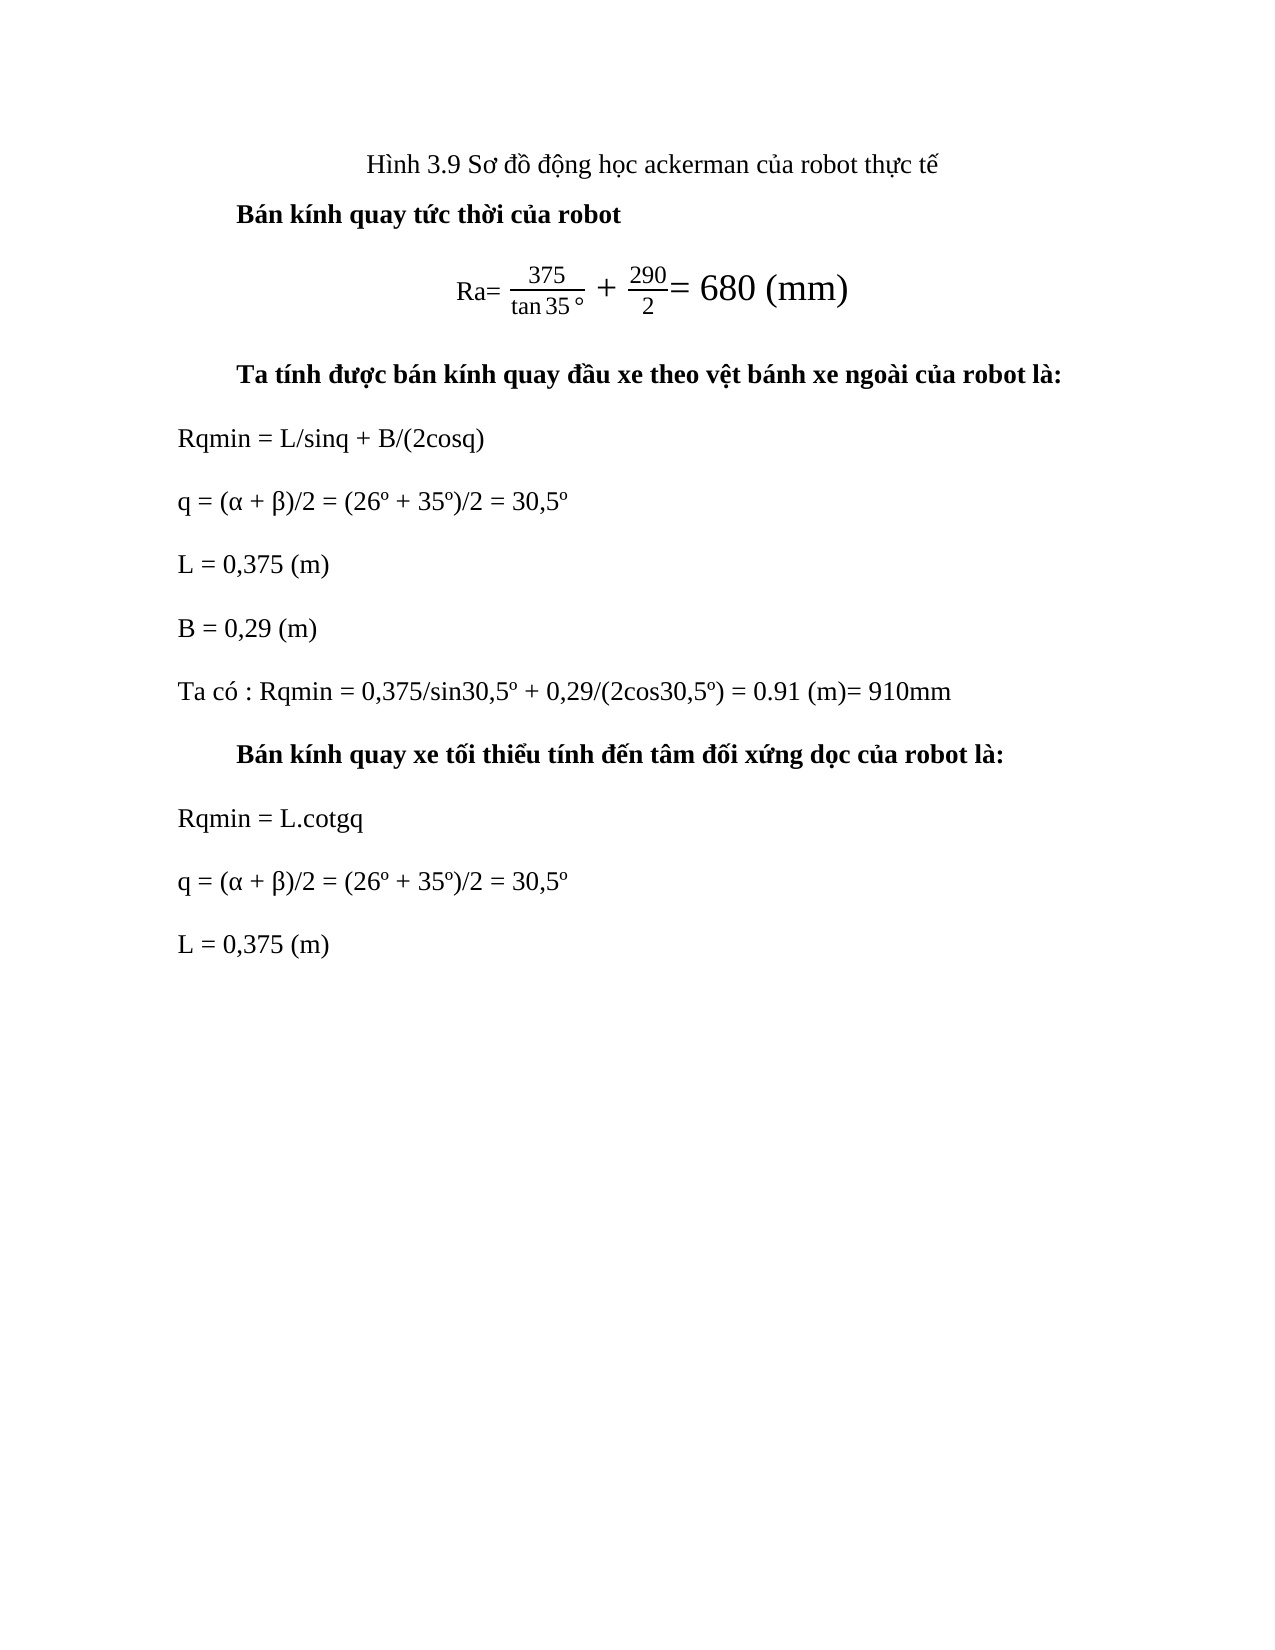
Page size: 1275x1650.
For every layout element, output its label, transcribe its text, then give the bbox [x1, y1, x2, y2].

text Bán kính quay xe tối thiểu tính đến tâm đối xứng dọc của robot là: [177, 738, 1127, 769]
text Ta tính được bán kính quay đầu xe theo vệt bánh xe ngoài của robot là: [177, 358, 1127, 389]
subtitle Hình 3.9 Sơ đồ động học ackerman của robot thực tế [177, 148, 1127, 179]
text Ta có : Rqmin = 0,375/sin30,5º + 0,29/(2cos30,5º) = 0.91 (m)= 910mm [177, 675, 1127, 706]
text L = 0,375 (m) [177, 548, 1127, 579]
text Rqmin = L.cotgq [177, 802, 1127, 833]
text L = 0,375 (m) [177, 928, 1127, 959]
text Ra= + = 680 (mm) [177, 261, 1127, 320]
text q = (α + β)/2 = (26º + 35º)/2 = 30,5º [177, 485, 1127, 516]
text B = 0,29 (m) [177, 612, 1127, 643]
text Rqmin = L/sinq + B/(2cosq) [177, 422, 1127, 453]
text Bán kính quay tức thời của robot [177, 198, 1127, 229]
text q = (α + β)/2 = (26º + 35º)/2 = 30,5º [177, 865, 1127, 896]
